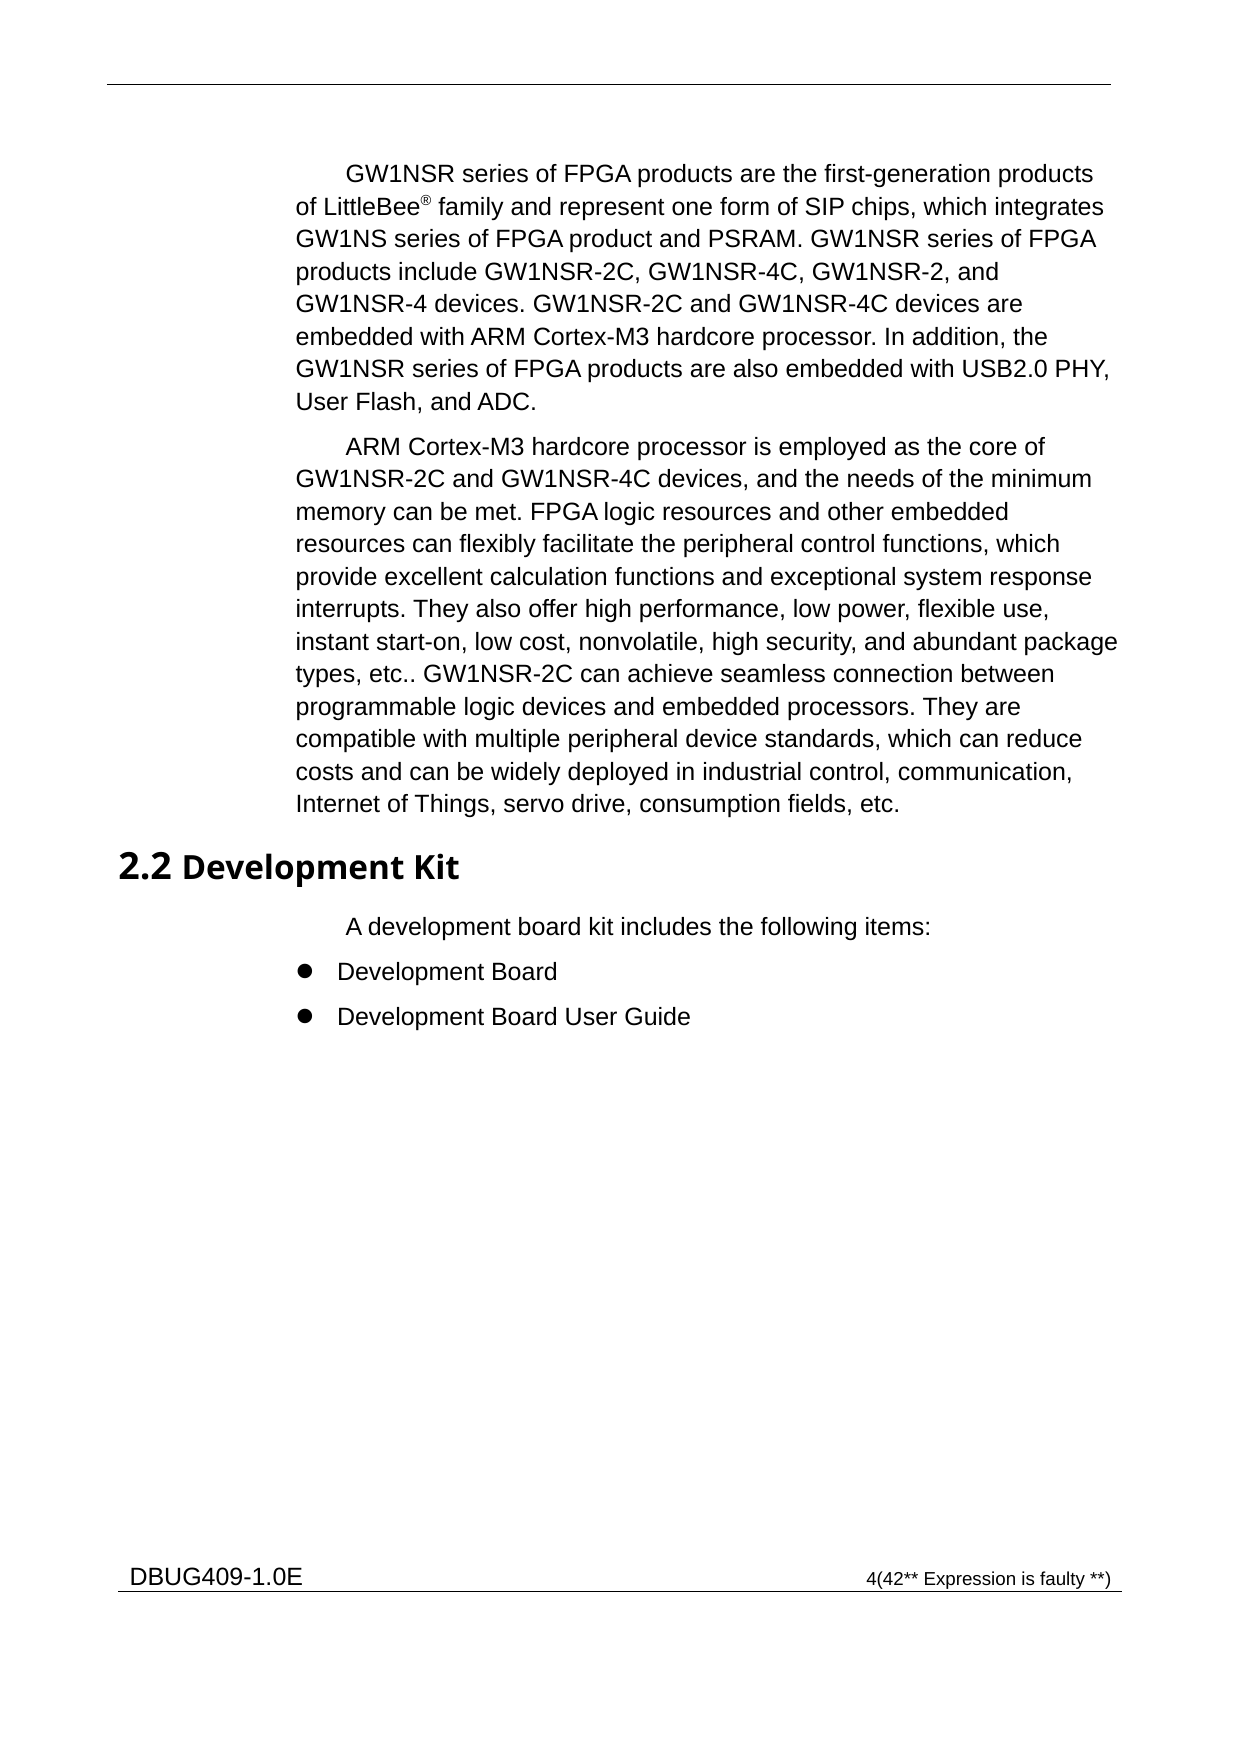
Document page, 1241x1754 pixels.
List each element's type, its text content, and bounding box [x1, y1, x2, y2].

text Development Board [295, 955, 1122, 987]
text GW1NSR series of FPGA products are the first-generation products of LittleBee® family and represent one form of SIP chips, which integrates GW1NS series of FPGA product and PSRAM. GW1NSR series of FPGA products include GW1NSR-2C, GW1NSR-4C, GW1NSR-2, and GW1NSR-4 devices. GW1NSR-2C and GW1NSR-4C devices are embedded with ARM Cortex-M3 hardcore processor. In addition, the GW1NSR series of FPGA products are also embedded with USB2.0 PHY, User Flash, and ADC. [295, 157, 1122, 417]
text ARM Cortex-M3 hardcore processor is employed as the core of GW1NSR-2C and GW1NSR-4C devices, and the needs of the minimum memory can be met. FPGA logic resources and other embedded resources can flexibly facilitate the peripheral control functions, which provide excellent calculation functions and exceptional system response interrupts. They also offer high performance, low power, flexible use, instant start-on, low cost, nonvolatile, high security, and abundant package types, etc.. GW1NSR-2C can achieve seamless connection between programmable logic devices and embedded processors. They are compatible with multiple peripheral device standards, which can reduce costs and can be widely deployed in industrial control, communication, Internet of Things, servo drive, consumption fields, etc. [295, 430, 1122, 820]
text A development board kit includes the following items: [295, 910, 1122, 942]
subtitle Development Kit [118, 832, 1122, 897]
text Development Board User Guide [295, 1000, 1122, 1032]
